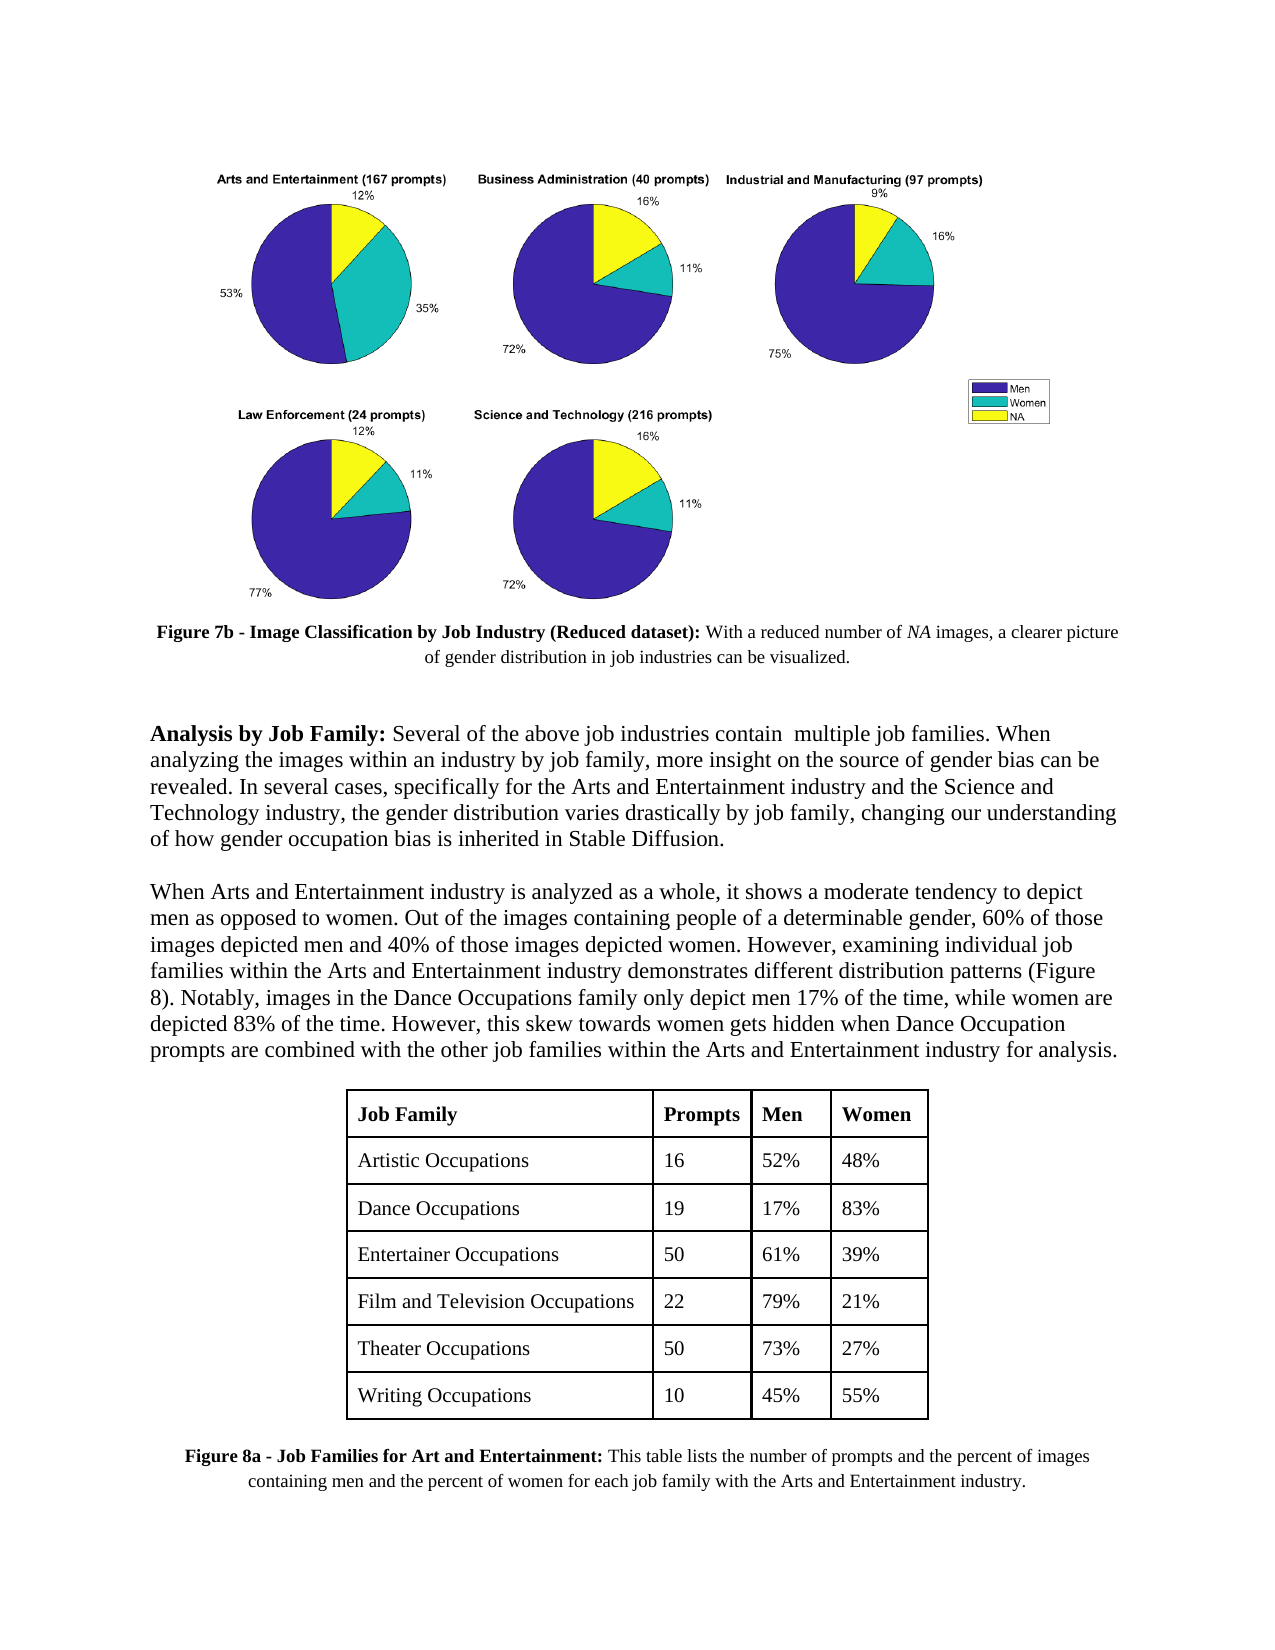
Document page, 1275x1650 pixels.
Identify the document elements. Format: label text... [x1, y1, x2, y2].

table_cell Dance Occupations [348, 1185, 652, 1230]
table_cell 27% [832, 1326, 927, 1371]
table_cell 22 [654, 1279, 750, 1324]
table_cell 39% [832, 1232, 927, 1277]
table_header Job Family [348, 1091, 652, 1136]
table_cell Entertainer Occupations [348, 1232, 652, 1277]
table_cell 50 [654, 1232, 750, 1277]
table_cell Writing Occupations [348, 1373, 652, 1418]
table_header Prompts [654, 1091, 750, 1136]
table_cell Film and Television Occupations [348, 1279, 652, 1324]
table_cell 45% [753, 1373, 830, 1418]
table_header Women [832, 1091, 927, 1136]
table_cell Artistic Occupations [348, 1138, 652, 1183]
text Analysis by Job Family: Several of the above job industries contain multiple job families. When analyzing the images within an industry by job family, more insight on the source of gender bias can be revealed. In several cases, specifically for the Arts and Entertainment industry and the Science and Technology industry, the gender distribution varies drastically by job family, changing our understanding of how gender occupation bias is inherited in Stable Diffusion. [150, 720, 1125, 852]
table_cell Theater Occupations [348, 1326, 652, 1371]
table_cell 48% [832, 1138, 927, 1183]
table_cell 17% [753, 1185, 830, 1230]
picture [201, 150, 1074, 617]
text Figure 8a - Job Families for Art and Entertainment: This table lists the number of prompts and the percent of images containing men and the percent of women for each job family with the Arts and Entertainment industry. [150, 1445, 1125, 1491]
table_cell 16 [654, 1138, 750, 1183]
table_cell 50 [654, 1326, 750, 1371]
table_cell 79% [753, 1279, 830, 1324]
table_header Men [753, 1091, 830, 1136]
table_cell 19 [654, 1185, 750, 1230]
text Figure 7b - Image Classification by Job Industry (Reduced dataset): With a reduced number of NA images, a clearer picture of gender distribution in job industries can be visualized. [150, 621, 1125, 667]
table_cell 10 [654, 1373, 750, 1418]
table_cell 21% [832, 1279, 927, 1324]
table_cell 55% [832, 1373, 927, 1418]
table_cell 73% [753, 1326, 830, 1371]
table_cell 61% [753, 1232, 830, 1277]
table_cell 83% [832, 1185, 927, 1230]
table_cell 52% [753, 1138, 830, 1183]
text When Arts and Entertainment industry is analyzed as a whole, it shows a moderate tendency to depict men as opposed to women. Out of the images containing people of a determinable gender, 60% of those images depicted men and 40% of those images depicted women. However, examining individual job families within the Arts and Entertainment industry demonstrates different distribution patterns (Figure 8). Notably, images in the Dance Occupations family only depict men 17% of the time, while women are depicted 83% of the time. However, this skew towards women gets hidden when Dance Occupation prompts are combined with the other job families within the Arts and Entertainment industry for analysis. [150, 878, 1125, 1063]
